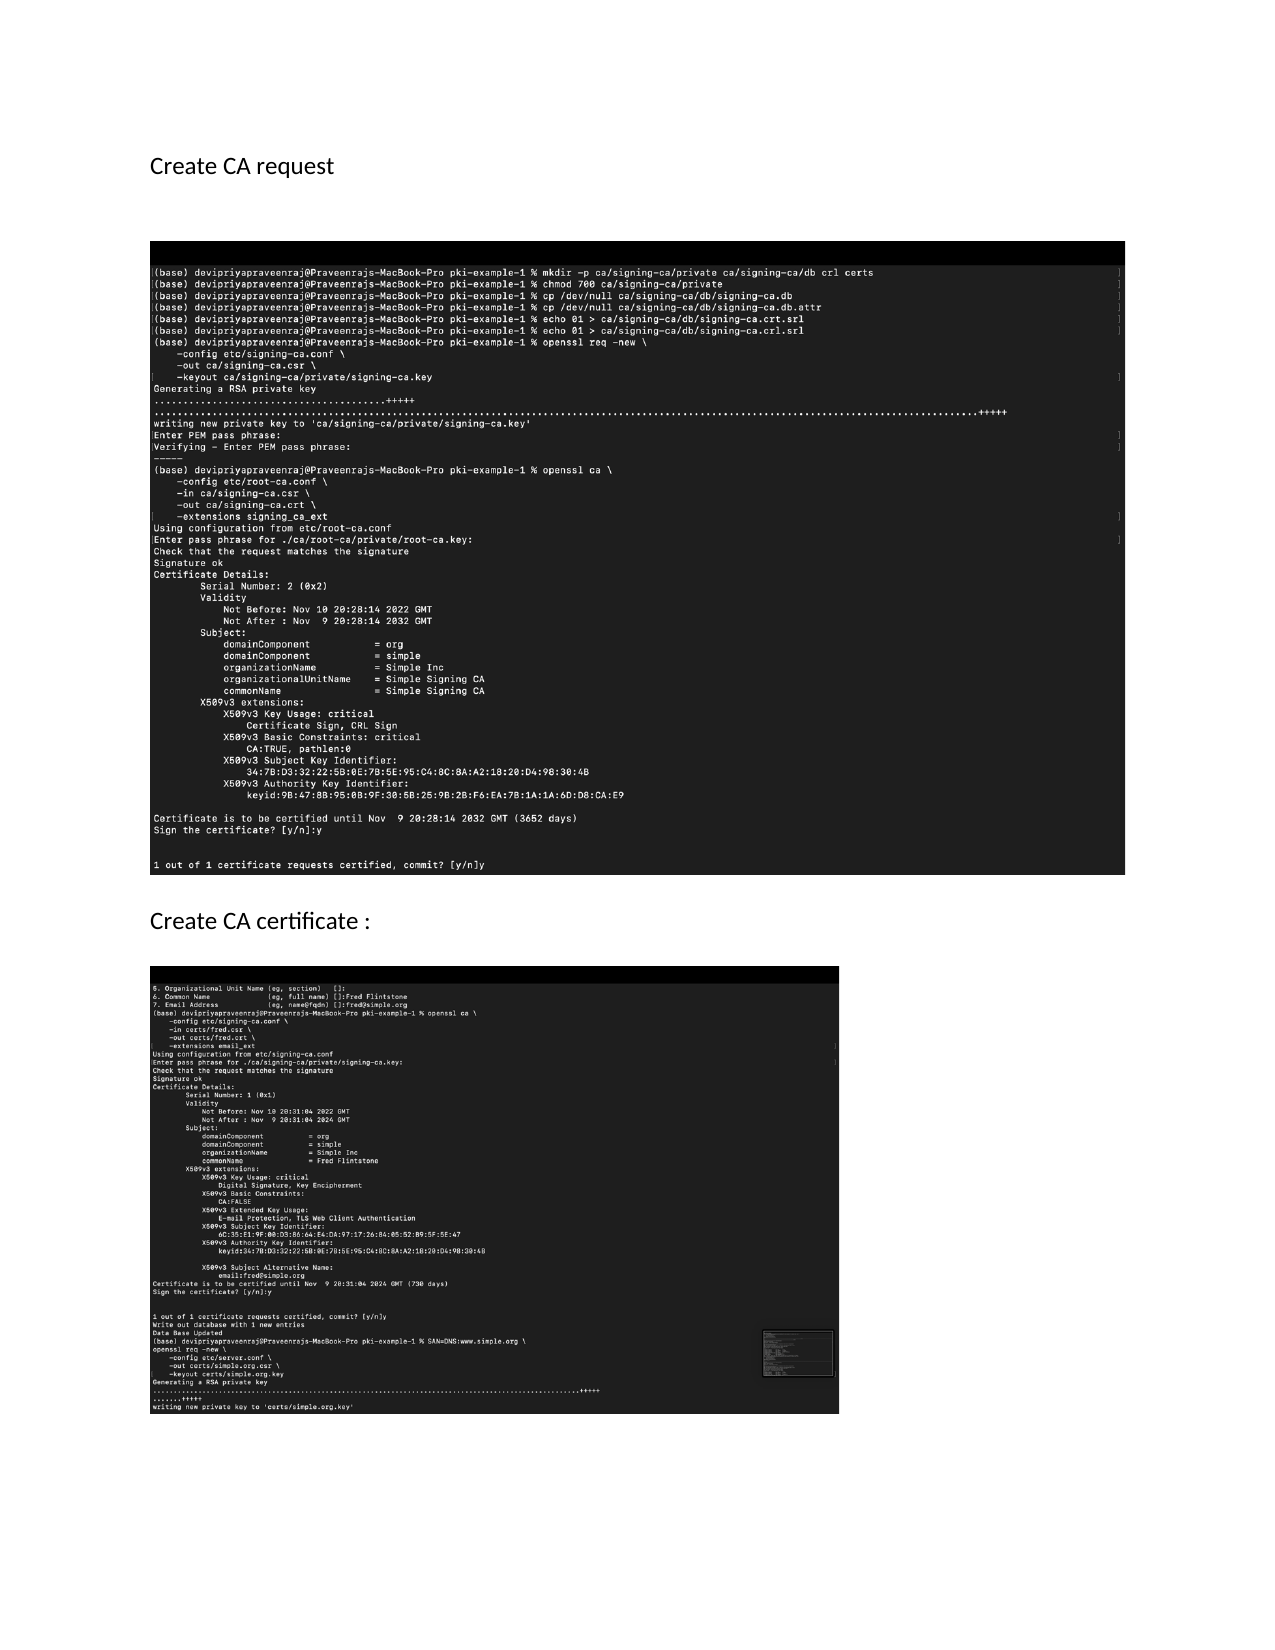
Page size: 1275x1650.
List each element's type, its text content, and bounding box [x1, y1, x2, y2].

picture [150, 966, 840, 1414]
text Create CA request [150, 150, 1125, 181]
picture [150, 241, 1125, 875]
text Create CA certificate : [150, 905, 1125, 936]
